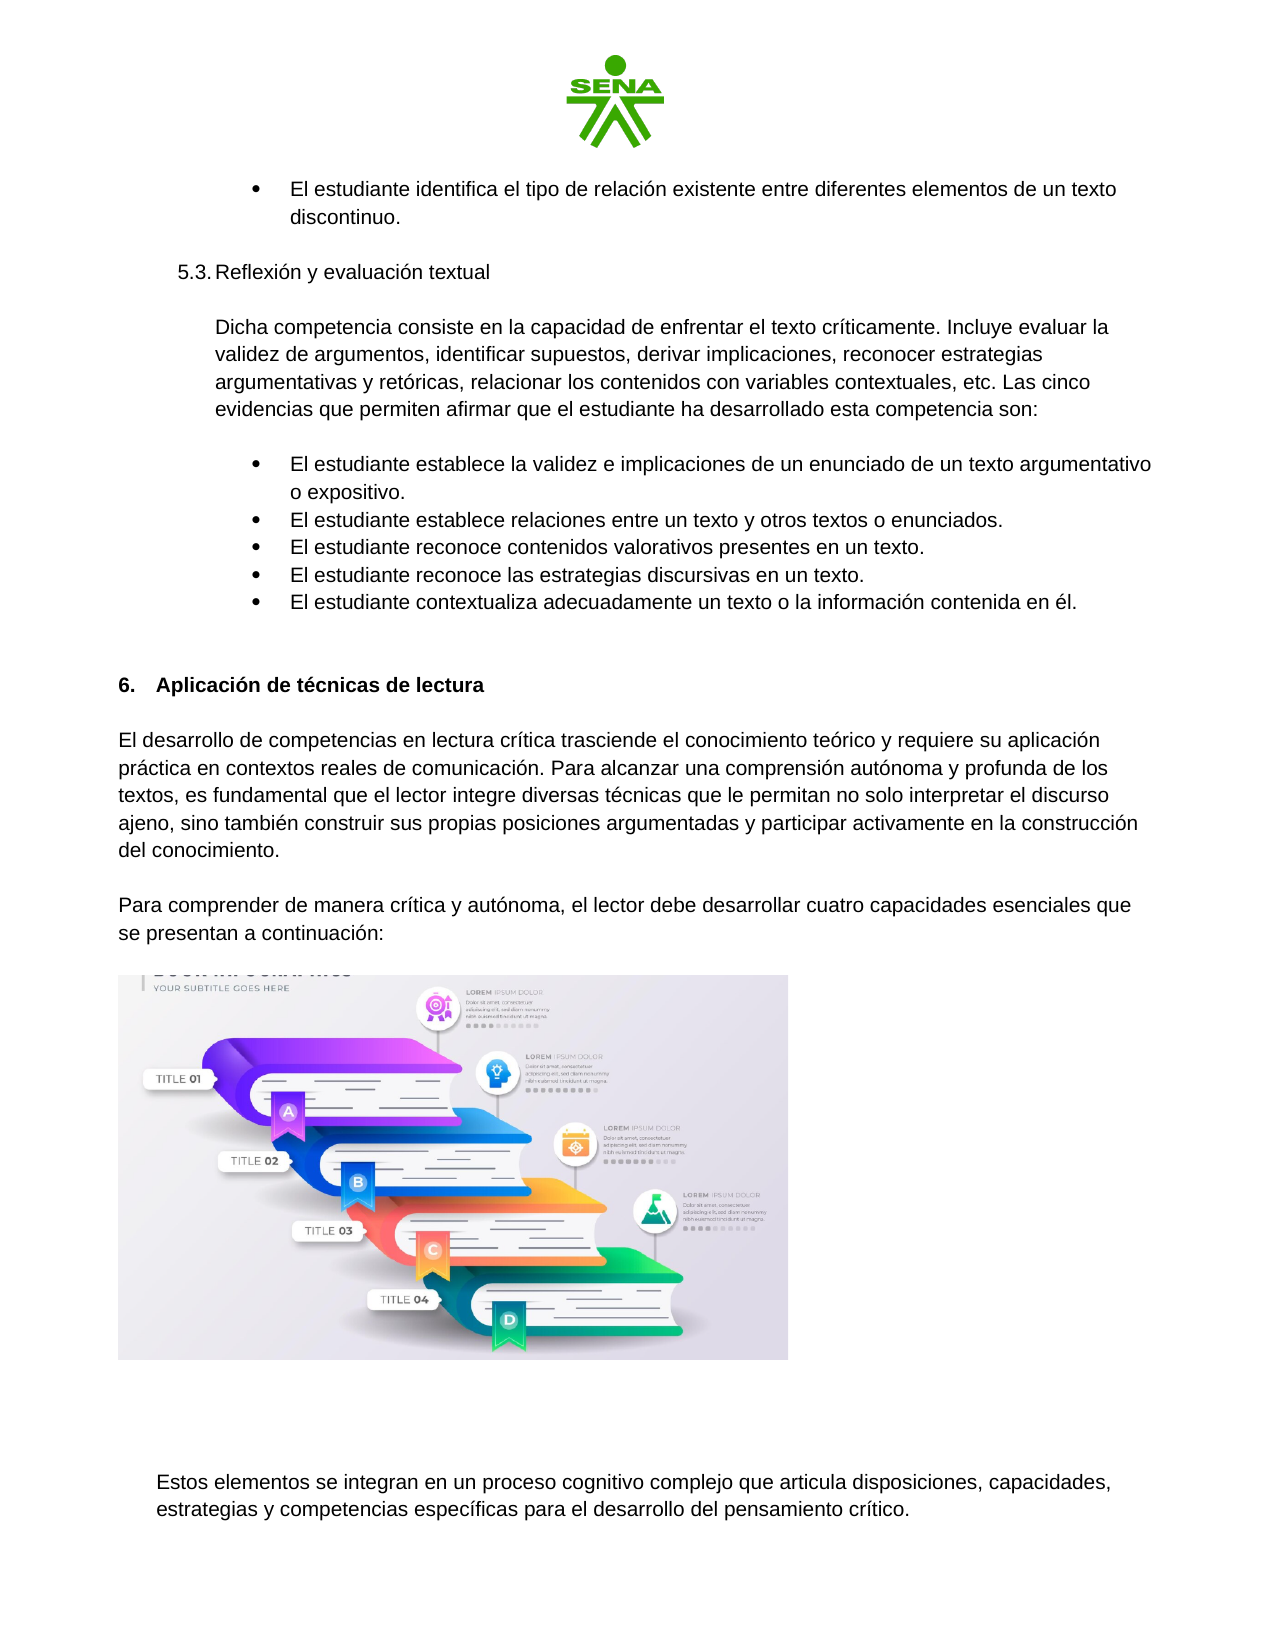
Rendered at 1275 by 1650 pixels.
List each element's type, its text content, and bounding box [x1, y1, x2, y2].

text Para comprender de manera crítica y autónoma, el lector debe desarrollar cuatro capacidades esenciales que se presentan a continuación: [118, 893, 1157, 944]
list Reflexión y evaluación textual [177, 260, 1157, 284]
text El desarrollo de competencias en lectura crítica trasciende el conocimiento teórico y requiere su aplicación práctica en contextos reales de comunicación. Para alcanzar una comprensión autónoma y profunda de los textos, es fundamental que el lector integre diversas técnicas que le permitan no solo interpretar el discurso ajeno, sino también construir sus propias posiciones argumentadas y participar activamente en la construcción del conocimiento. [118, 728, 1157, 862]
picture [566, 55, 664, 148]
list Dicha competencia consiste en la capacidad de enfrentar el texto críticamente. Incluye evaluar la validez de argumentos, identificar supuestos, derivar implicaciones, reconocer estrategias argumentativas y retóricas, relacionar los contenidos con variables contextuales, etc. Las cinco evidencias que permiten afirmar que el estudiante ha desarrollado esta competencia son: [215, 315, 1157, 421]
list El estudiante identifica el tipo de relación existente entre diferentes elementos de un texto discontinuo. [252, 177, 1157, 229]
list Aplicación de técnicas de lectura [118, 673, 1157, 697]
list El estudiante establece la validez e implicaciones de un enunciado de un texto argumentativo o expositivo. [252, 452, 1157, 504]
text Estos elementos se integran en un proceso cognitivo complejo que articula disposiciones, capacidades, estrategias y competencias específicas para el desarrollo del pensamiento crítico. [156, 1469, 1157, 1521]
picture [118, 975, 789, 1360]
list El estudiante establece relaciones entre un texto y otros textos o enunciados. [252, 507, 1157, 531]
list El estudiante reconoce contenidos valorativos presentes en un texto. [252, 535, 1157, 559]
list El estudiante reconoce las estrategias discursivas en un texto. [252, 563, 1157, 587]
list El estudiante contextualiza adecuadamente un texto o la información contenida en él. [252, 590, 1157, 614]
